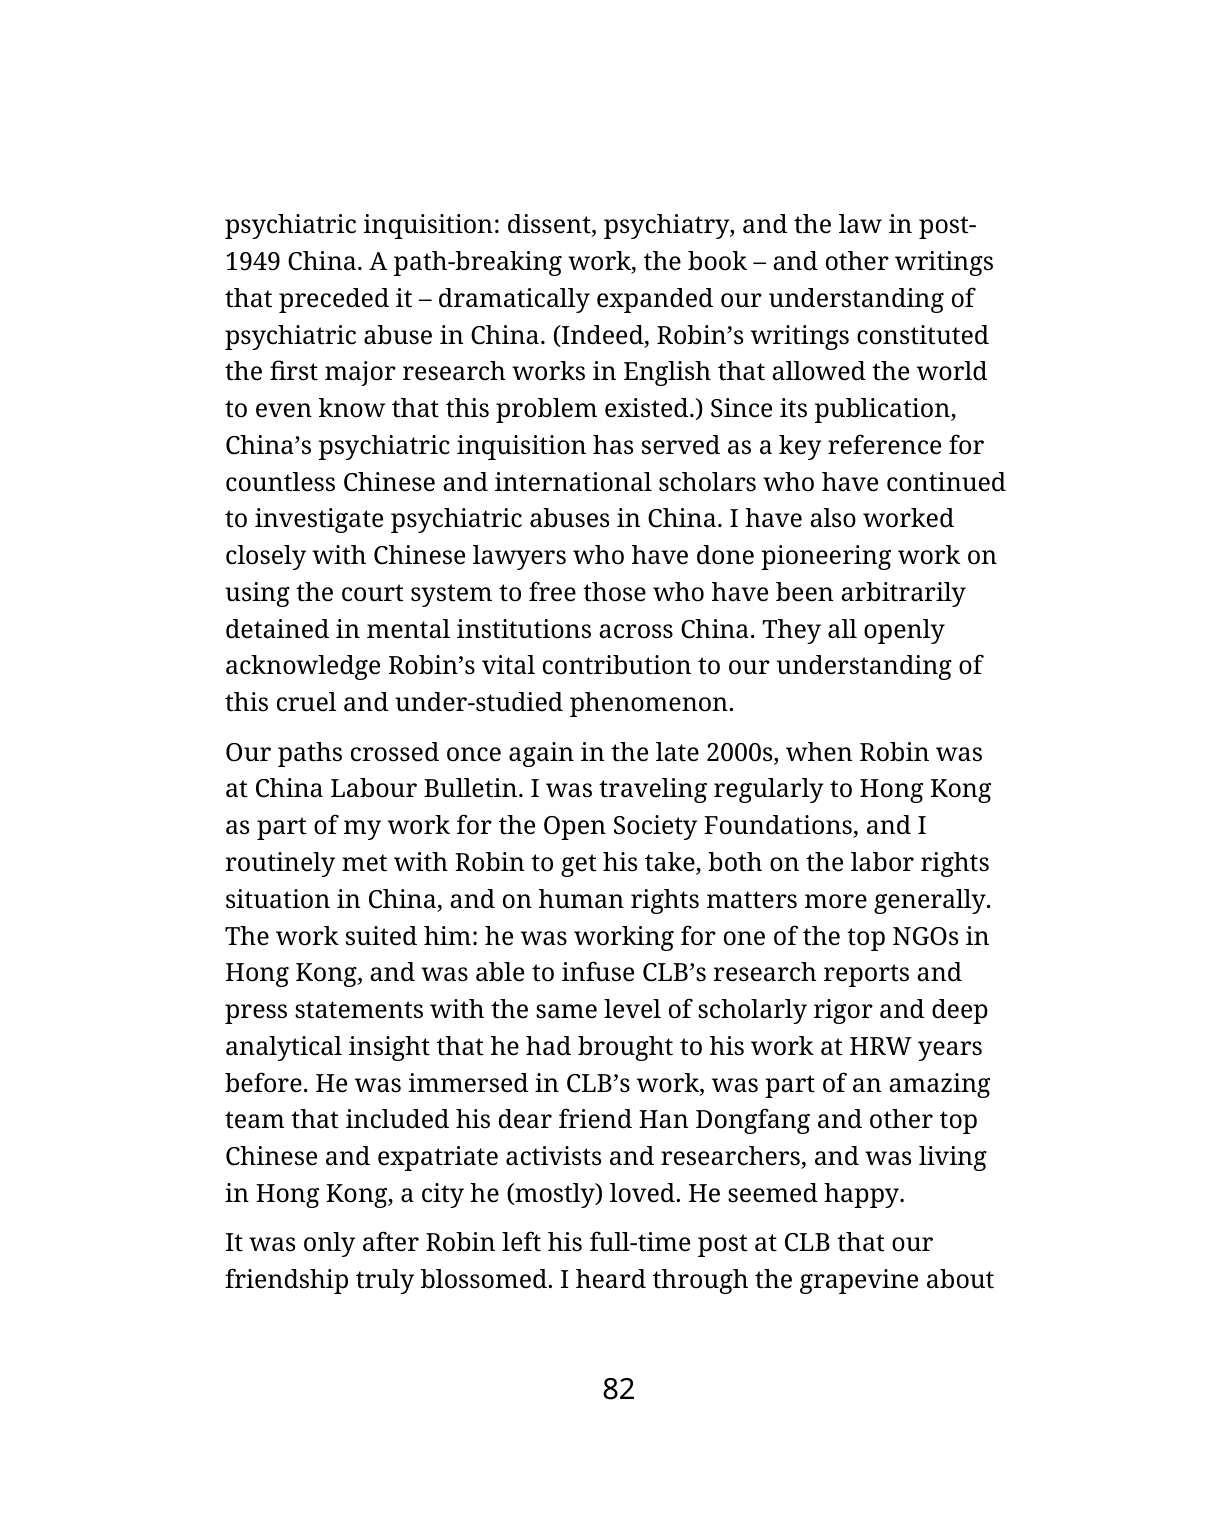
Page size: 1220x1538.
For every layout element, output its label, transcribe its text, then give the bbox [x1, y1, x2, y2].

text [225, 1225, 1012, 1296]
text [225, 207, 1012, 719]
text Our paths crossed once again in the late 2000s, when Robin was at China Labour Bulletin. I was traveling regularly to Hong Kong as part of my work for the Open Society Foundations, and I routinely met with Robin to get his take, both on the labor rights situation in China, and on human rights matters more generally. The work suited him: he was working for one of the top NGOs in Hong Kong, and was able to infuse CLB’s research reports and press statements with the same level of scholarly rigor and deep analytical insight that he had brought to his work at HRW years before. He was immersed in CLB’s work, was part of an amazing team that included his dear friend Han Dongfang and other top Chinese and expatriate activists and researchers, and was living in Hong Kong, a city he (mostly) loved. He seemed happy. [225, 734, 1012, 1209]
